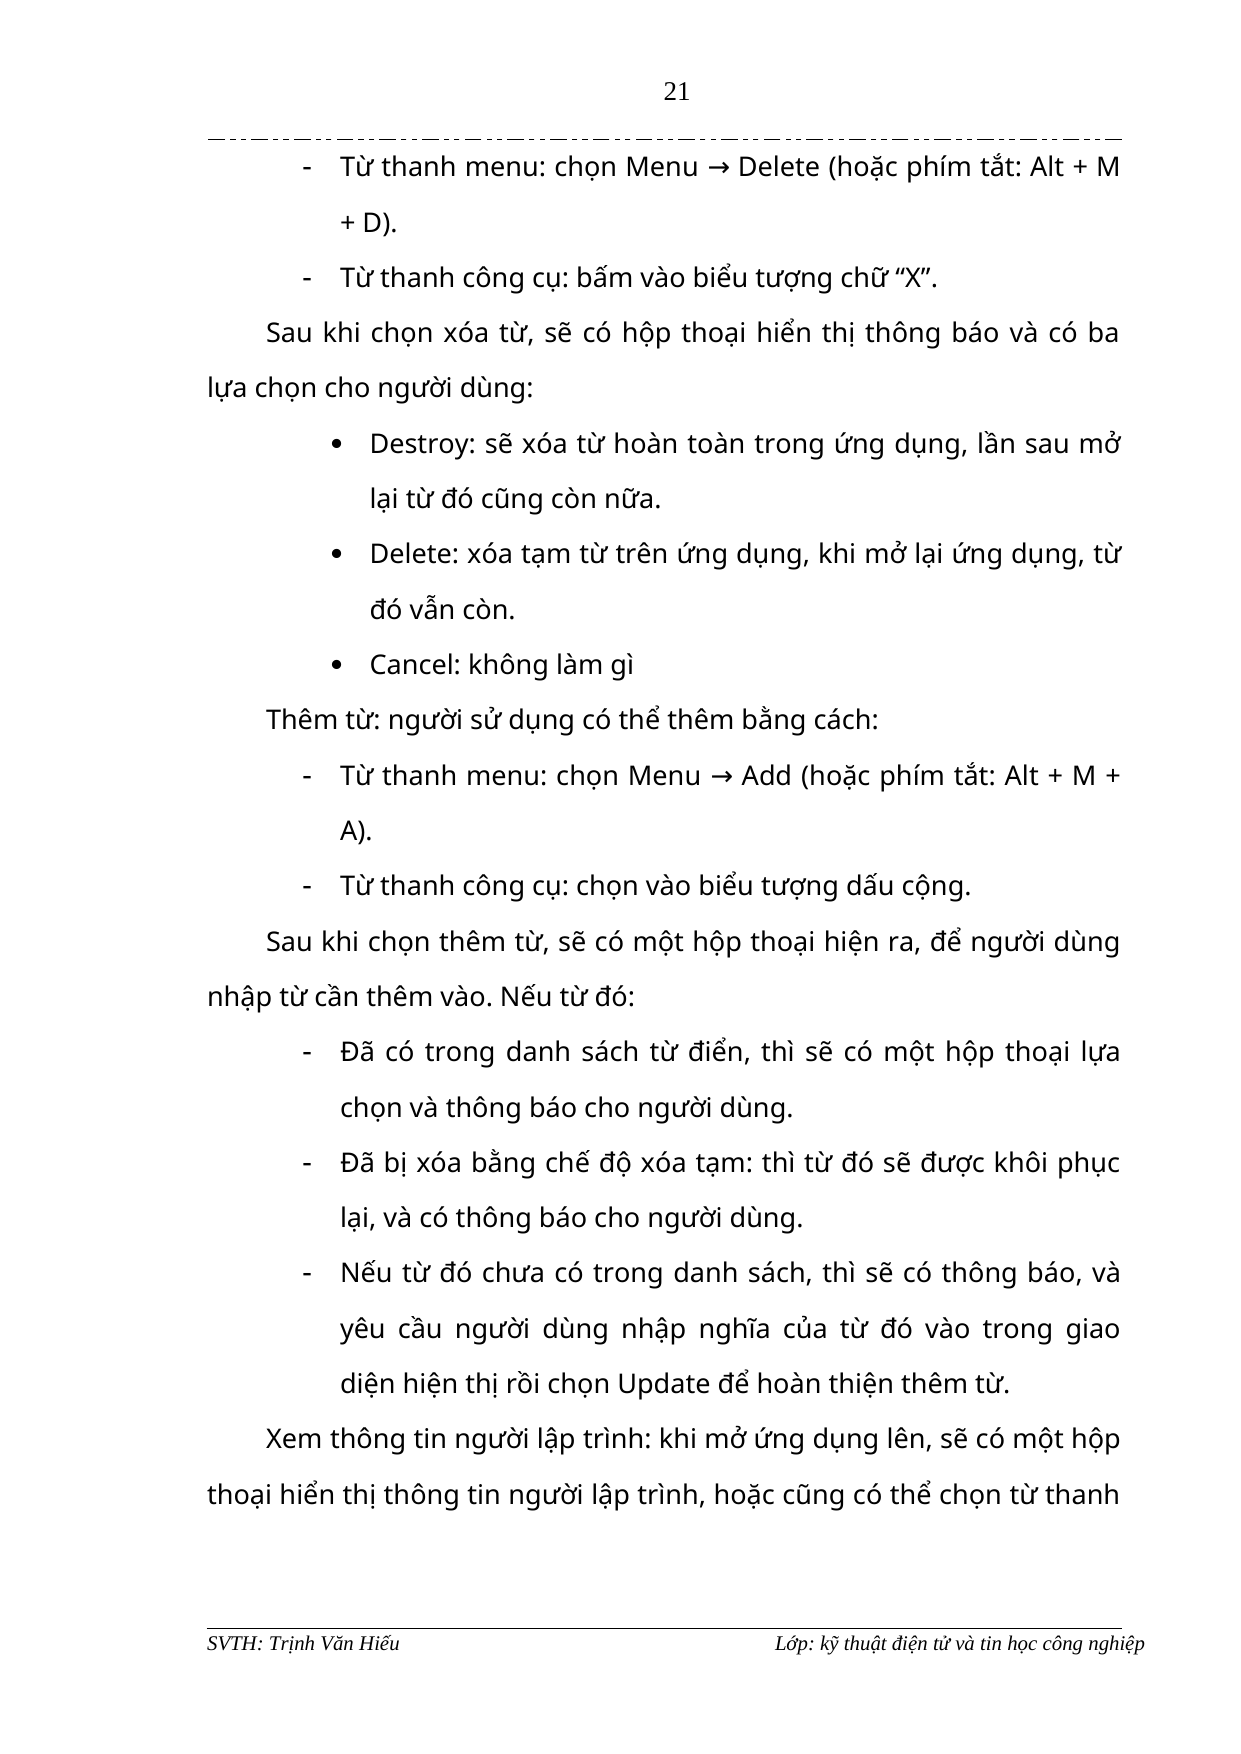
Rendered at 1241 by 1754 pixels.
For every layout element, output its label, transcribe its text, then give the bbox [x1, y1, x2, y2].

list Destroy: sẽ xóa từ hoàn toàn trong ứng dụng, lần sau mở lại từ đó cũng còn nữa. [332, 424, 1122, 516]
list Sau khi chọn xóa từ, sẽ có hộp thoại hiển thị thông báo và có ba lựa chọn cho người dùng: [207, 314, 1122, 406]
list Từ thanh menu: chọn Menu → Add (hoặc phím tắt: Alt + M + A). [302, 756, 1122, 848]
list Từ thanh công cụ: bấm vào biểu tượng chữ “X”. [302, 258, 1122, 295]
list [207, 1420, 1122, 1512]
list Từ thanh menu: chọn Menu → Delete (hoặc phím tắt: Alt + M + D). [302, 148, 1122, 240]
list Từ thanh công cụ: chọn vào biểu tượng dấu cộng. [302, 867, 1122, 904]
list Đã có trong danh sách từ điển, thì sẽ có một hộp thoại lựa chọn và thông báo cho người dùng. [302, 1033, 1122, 1125]
list Sau khi chọn thêm từ, sẽ có một hộp thoại hiện ra, để người dùng nhập từ cần thêm vào. Nếu từ đó: [207, 922, 1122, 1014]
list Delete: xóa tạm từ trên ứng dụng, khi mở lại ứng dụng, từ đó vẫn còn. [332, 535, 1122, 627]
list Thêm từ: người sử dụng có thể thêm bằng cách: [207, 701, 1122, 738]
list Cancel: không làm gì [332, 646, 1122, 682]
list Đã bị xóa bằng chế độ xóa tạm: thì từ đó sẽ được khôi phục lại, và có thông báo cho người dùng. [302, 1143, 1122, 1236]
list Nếu từ đó chưa có trong danh sách, thì sẽ có thông báo, và yêu cầu người dùng nhập nghĩa của từ đó vào trong giao diện hiện thị rồi chọn Update để hoàn thiện thêm từ. [302, 1254, 1122, 1401]
